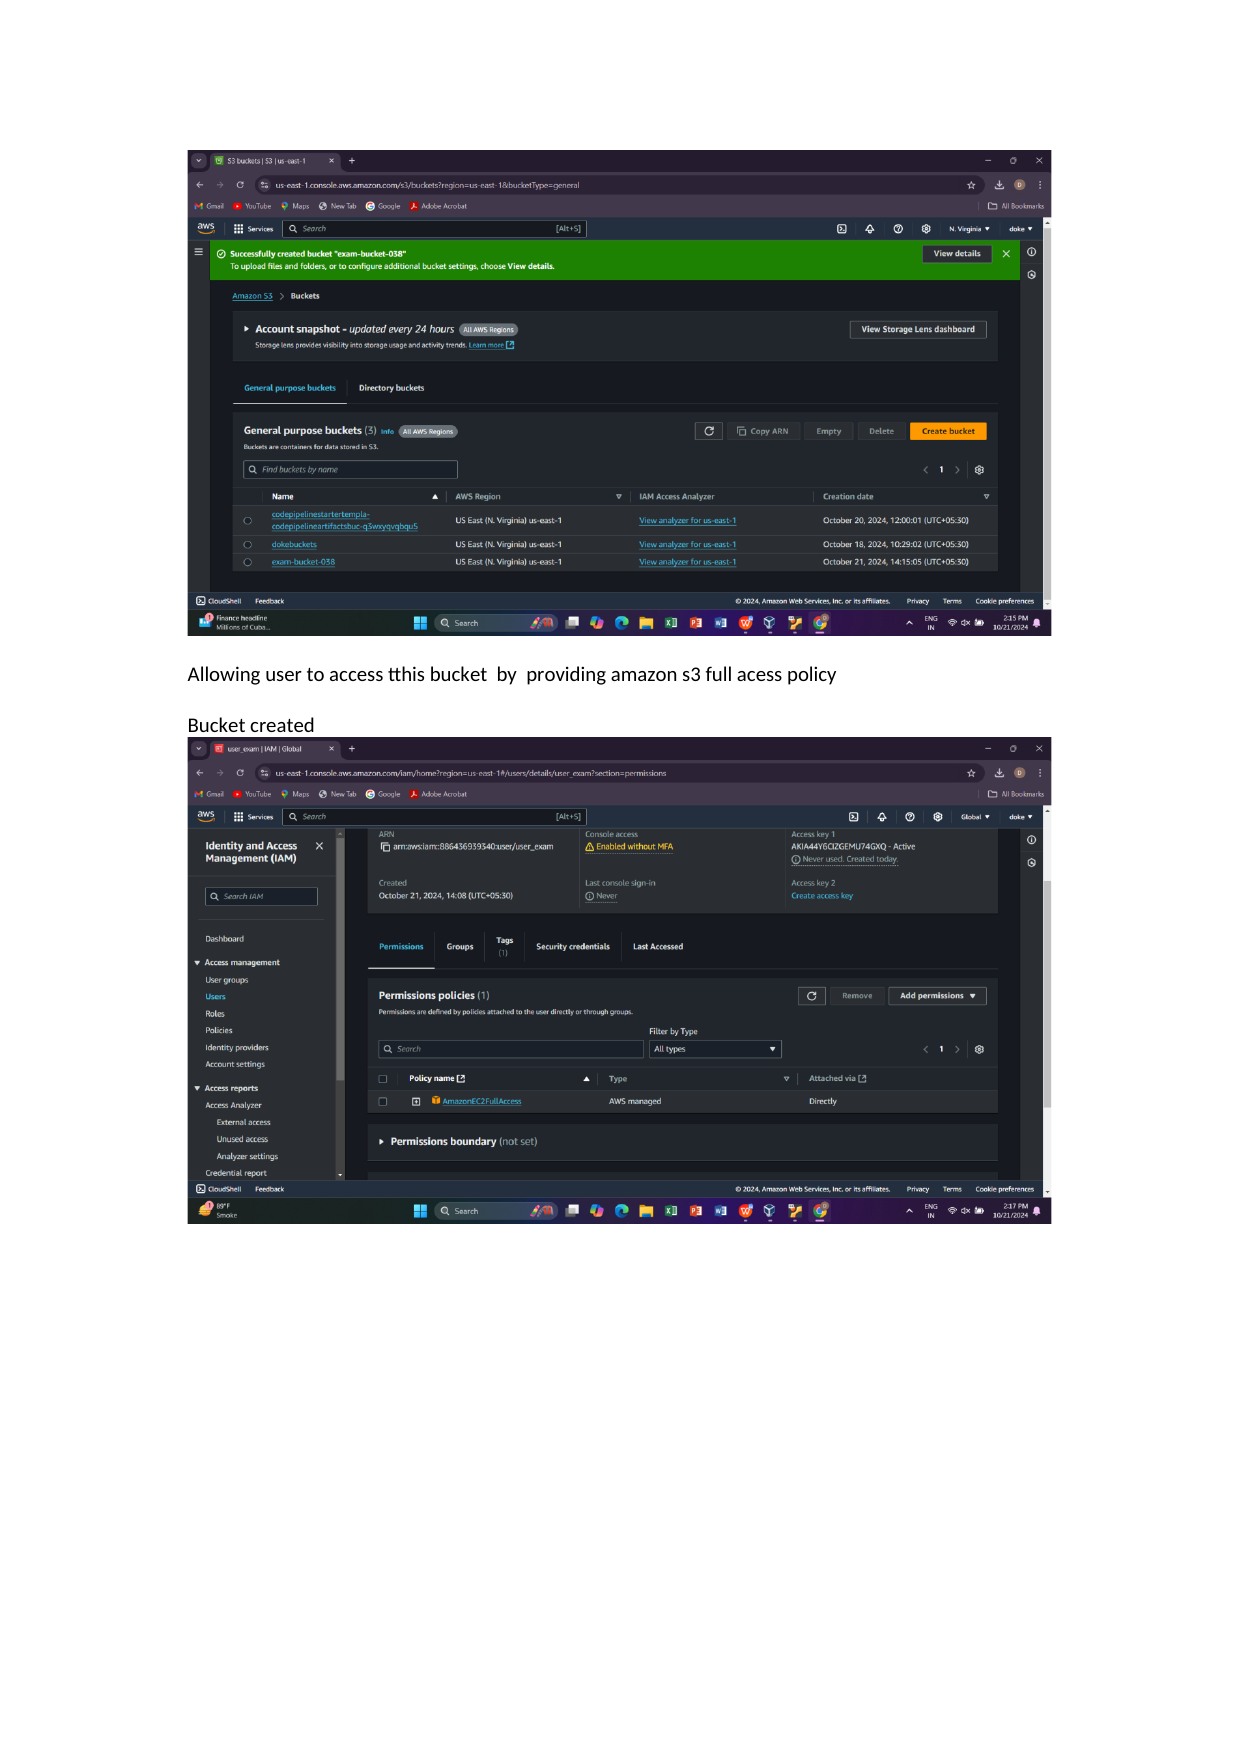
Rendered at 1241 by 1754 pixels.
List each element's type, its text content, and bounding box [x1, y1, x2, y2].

text Bucket created [187, 712, 1053, 738]
text Allowing user to access tthis bucket by providing amazon s3 full acess policy [187, 661, 1053, 687]
picture [187, 150, 1052, 636]
picture [187, 737, 1052, 1224]
